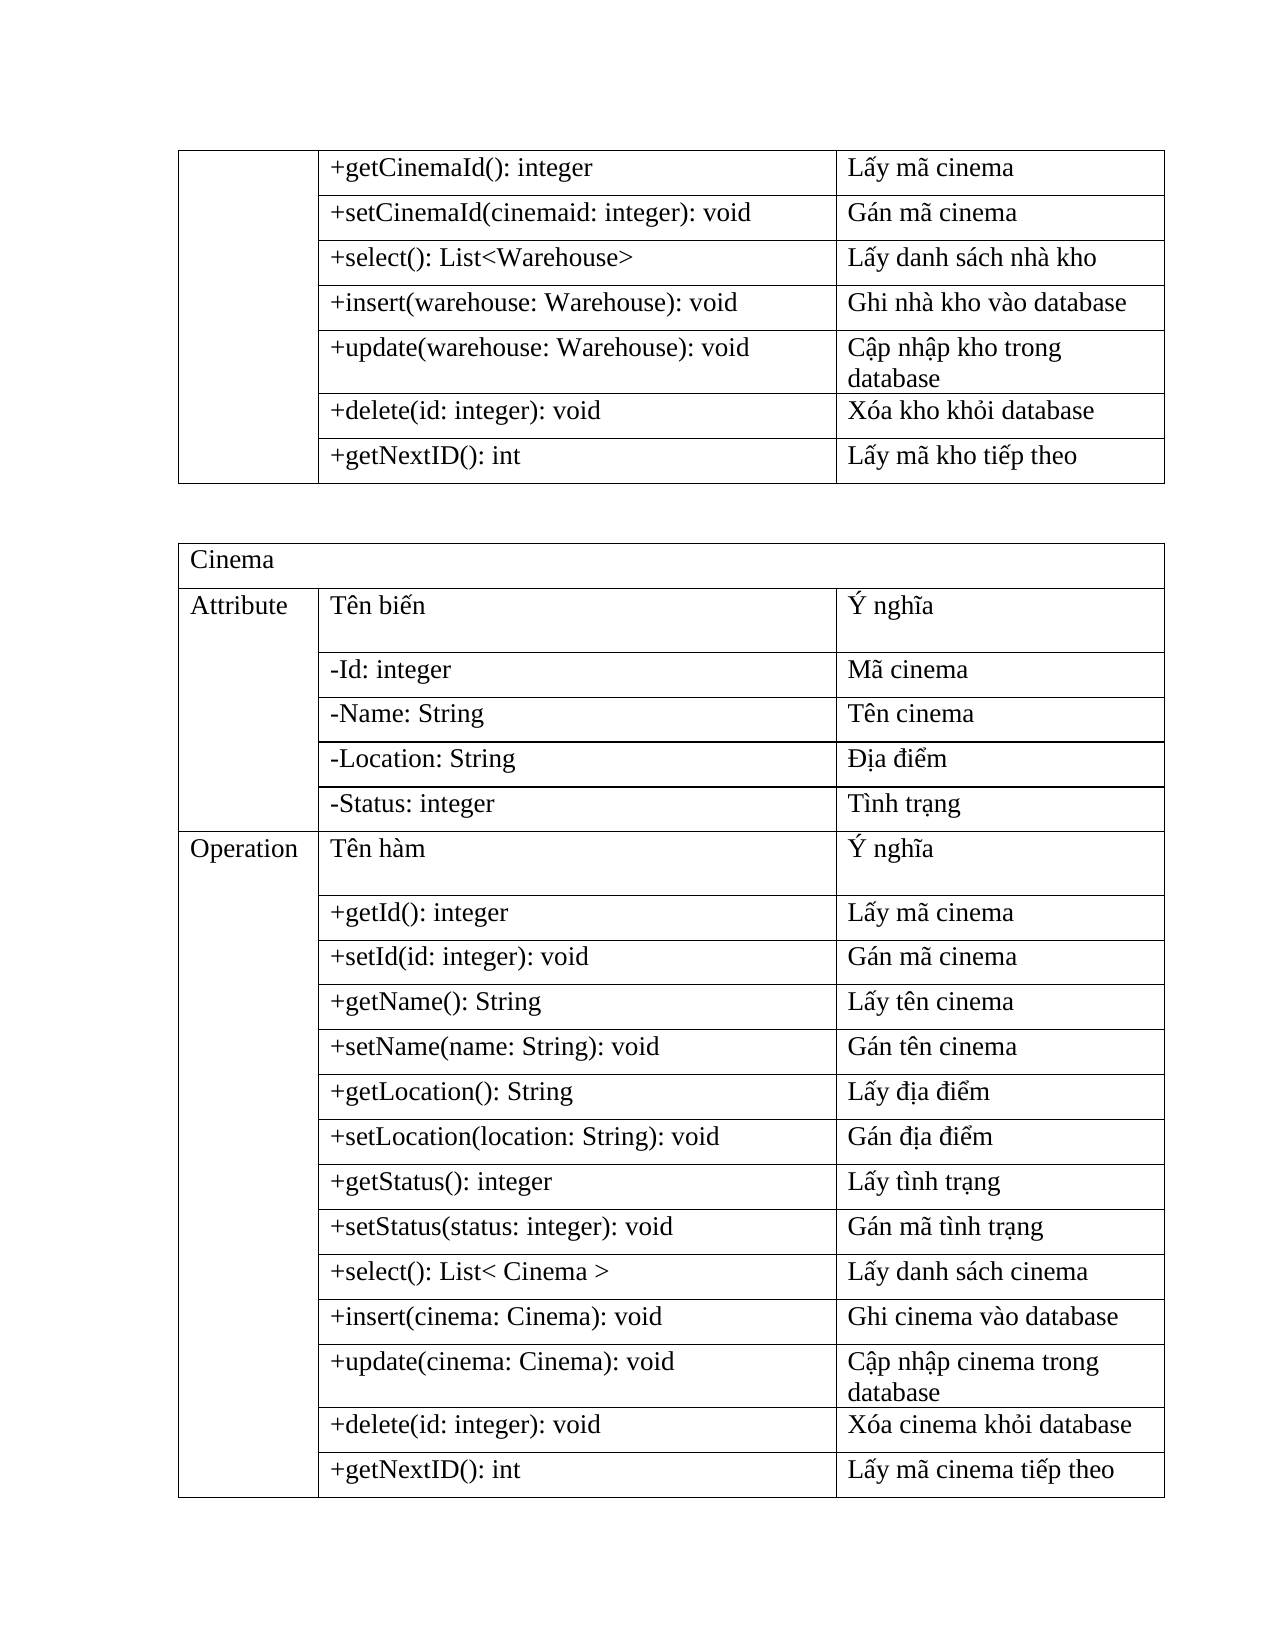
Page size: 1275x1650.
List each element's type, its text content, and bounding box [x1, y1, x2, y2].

table_cell -Name: String [319, 698, 836, 741]
table_cell +setStatus(status: integer): void [319, 1210, 836, 1254]
table_cell +setLocation(location: String): void [319, 1120, 836, 1164]
table_cell +getCinemaId(): integer [319, 151, 836, 195]
table_cell +select(): List<Warehouse> [319, 241, 836, 285]
table_cell Lấy tình trạng [837, 1165, 1164, 1209]
table_cell Cập nhập kho trong database [837, 331, 1164, 393]
table_cell Xóa kho khỏi database [837, 394, 1164, 438]
table_cell +update(warehouse: Warehouse): void [319, 331, 836, 393]
table_cell -Id: integer [319, 653, 836, 697]
table_cell Operation [179, 832, 318, 1497]
table_cell Gán tên cinema [837, 1030, 1164, 1074]
table_cell Gán mã cinema [837, 941, 1164, 984]
table_cell +getStatus(): integer [319, 1165, 836, 1209]
table_cell +getLocation(): String [319, 1075, 836, 1119]
table_cell Lấy tên cinema [837, 985, 1164, 1029]
table_cell -Location: String [319, 743, 836, 786]
table_cell +getNextID(): int [319, 439, 836, 483]
table_cell +getId(): integer [319, 896, 836, 939]
table_cell Mã cinema [837, 653, 1164, 697]
table_header Cinema [179, 544, 1164, 588]
table_cell Địa điểm [837, 743, 1164, 786]
table_cell Lấy danh sách cinema [837, 1255, 1164, 1299]
table_cell +insert(warehouse: Warehouse): void [319, 286, 836, 329]
table_cell Ghi cinema vào database [837, 1300, 1164, 1343]
table_cell +insert(cinema: Cinema): void [319, 1300, 836, 1343]
table_cell Tên cinema [837, 698, 1164, 741]
table_cell +getNextID(): int [319, 1453, 836, 1497]
table_cell Ý nghĩa [837, 589, 1164, 652]
table_cell Lấy mã cinema [837, 151, 1164, 195]
table_cell Lấy địa điểm [837, 1075, 1164, 1119]
table_cell Gán mã tình trạng [837, 1210, 1164, 1254]
table_cell +delete(id: integer): void [319, 1408, 836, 1452]
table_cell +getName(): String [319, 985, 836, 1029]
table_cell +delete(id: integer): void [319, 394, 836, 438]
table_cell +select(): List< Cinema > [319, 1255, 836, 1299]
table_cell -Status: integer [319, 788, 836, 831]
table_cell +setName(name: String): void [319, 1030, 836, 1074]
table_cell Lấy danh sách nhà kho [837, 241, 1164, 285]
table_cell Tên biến [319, 589, 836, 652]
table_cell +update(cinema: Cinema): void [319, 1345, 836, 1407]
table_cell Ghi nhà kho vào database [837, 286, 1164, 329]
table_cell Gán mã cinema [837, 196, 1164, 240]
table_cell Xóa cinema khỏi database [837, 1408, 1164, 1452]
table_cell Tên hàm [319, 832, 836, 894]
table_cell Tình trạng [837, 788, 1164, 831]
table_cell Gán địa điểm [837, 1120, 1164, 1164]
table_cell Lấy mã cinema [837, 896, 1164, 939]
table_cell Attribute [179, 589, 318, 831]
table_cell +setId(id: integer): void [319, 941, 836, 984]
table_cell Lấy mã cinema tiếp theo [837, 1453, 1164, 1497]
table_cell Ý nghĩa [837, 832, 1164, 894]
table_cell Cập nhập cinema trong database [837, 1345, 1164, 1407]
table_cell Lấy mã kho tiếp theo [837, 439, 1164, 483]
table_cell +setCinemaId(cinemaid: integer): void [319, 196, 836, 240]
